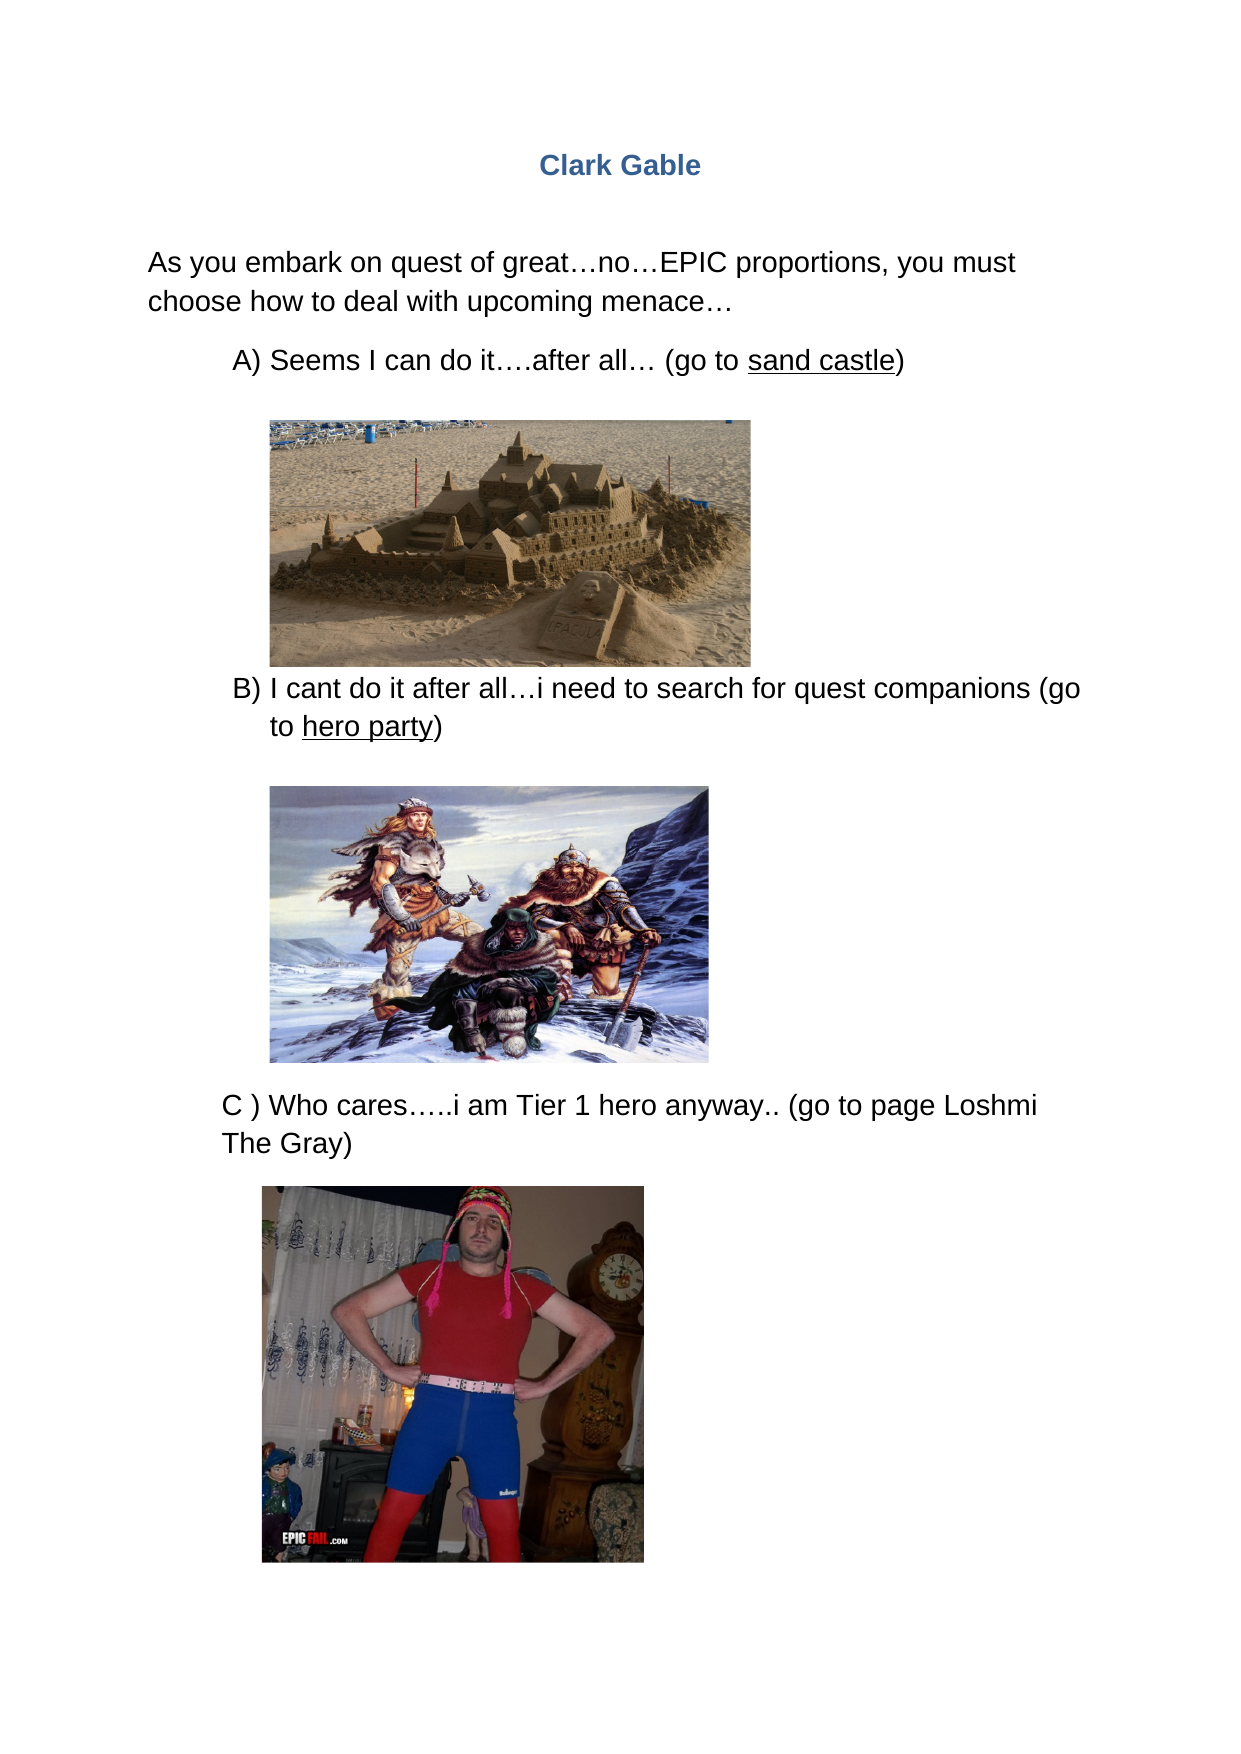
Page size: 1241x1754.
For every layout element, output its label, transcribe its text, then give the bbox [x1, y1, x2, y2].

list Seems I can do it….after all… (go to sand castle) [232, 343, 1093, 377]
picture [269, 786, 709, 1063]
picture [269, 420, 751, 667]
subtitle Clark Gable [148, 148, 1093, 181]
text C ) Who cares…..i am Tier 1 hero anyway.. (go to page Loshmi The Gray) [221, 1088, 1093, 1160]
picture [261, 1186, 644, 1563]
text As you embark on quest of great…no…EPIC proportions, you must choose how to deal with upcoming menace… [148, 246, 1093, 318]
list I cant do it after all…i need to search for quest companions (go to hero party) [232, 671, 1093, 743]
